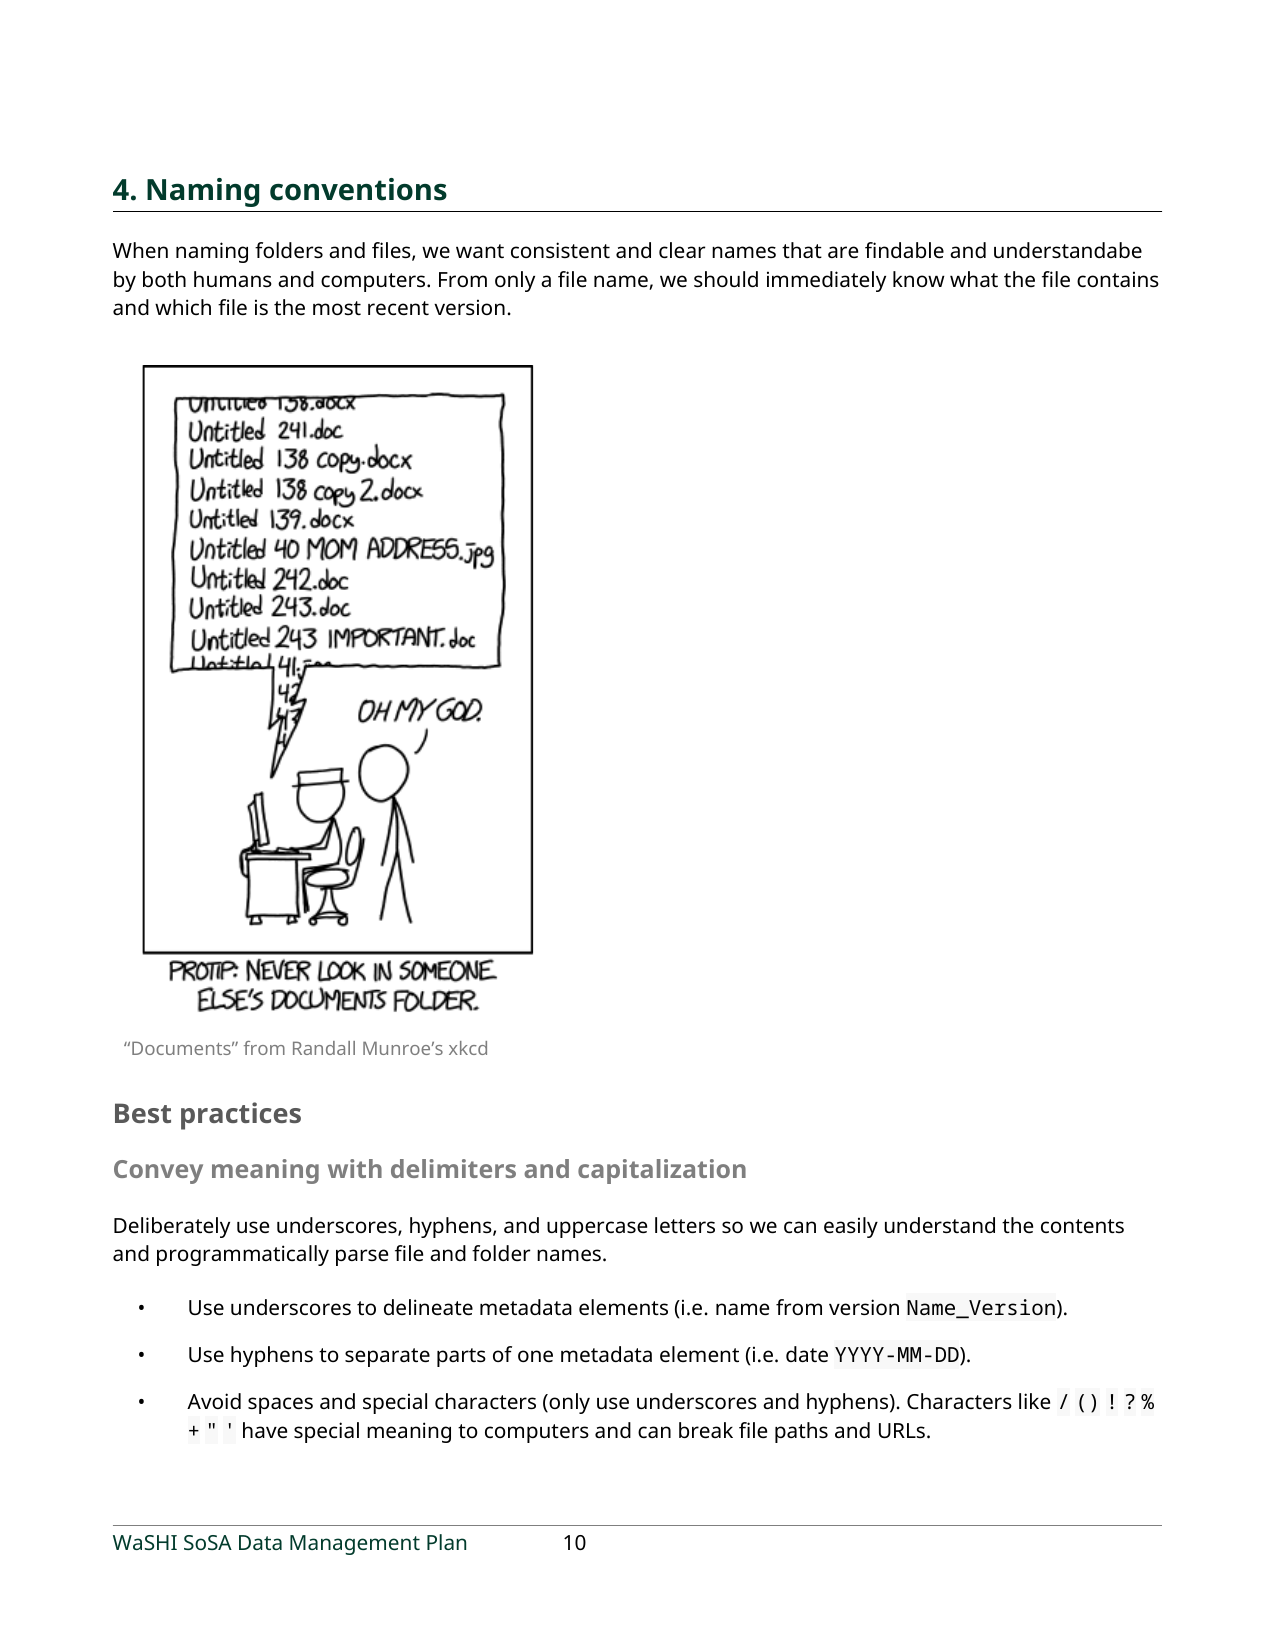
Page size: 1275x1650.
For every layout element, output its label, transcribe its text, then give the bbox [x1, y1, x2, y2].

text Deliberately use underscores, hyphens, and uppercase letters so we can easily understand the contents and programmatically parse file and folder names. [112, 1211, 1162, 1268]
list Avoid spaces and special characters (only use underscores and hyphens). Characters like / () ! ? % + " ' have special meaning to computers and can break file paths and URLs. [137, 1387, 1162, 1444]
text When naming folders and files, we want consistent and clear names that are findable and understandabe by both humans and computers. From only a file name, we should immediately know what the file contains and which file is the most recent version. [112, 237, 1162, 322]
picture [142, 365, 534, 1015]
subtitle Best practices [112, 1094, 1162, 1131]
subtitle Convey meaning with delimiters and capitalization [112, 1152, 1162, 1186]
list Use hyphens to separate parts of one metadata element (i.e. date YYYY-MM-DD). [137, 1340, 834, 1369]
table_header “Documents” from Randall Munroe’s xkcd [113, 347, 1162, 1073]
subtitle 4. Naming conventions [112, 169, 1162, 212]
list Use hyphens to separate parts of one metadata element (i.e. date YYYY-MM-DD). [959, 1340, 1162, 1369]
list Use underscores to delineate metadata elements (i.e. name from version Name_Version). [137, 1293, 906, 1321]
